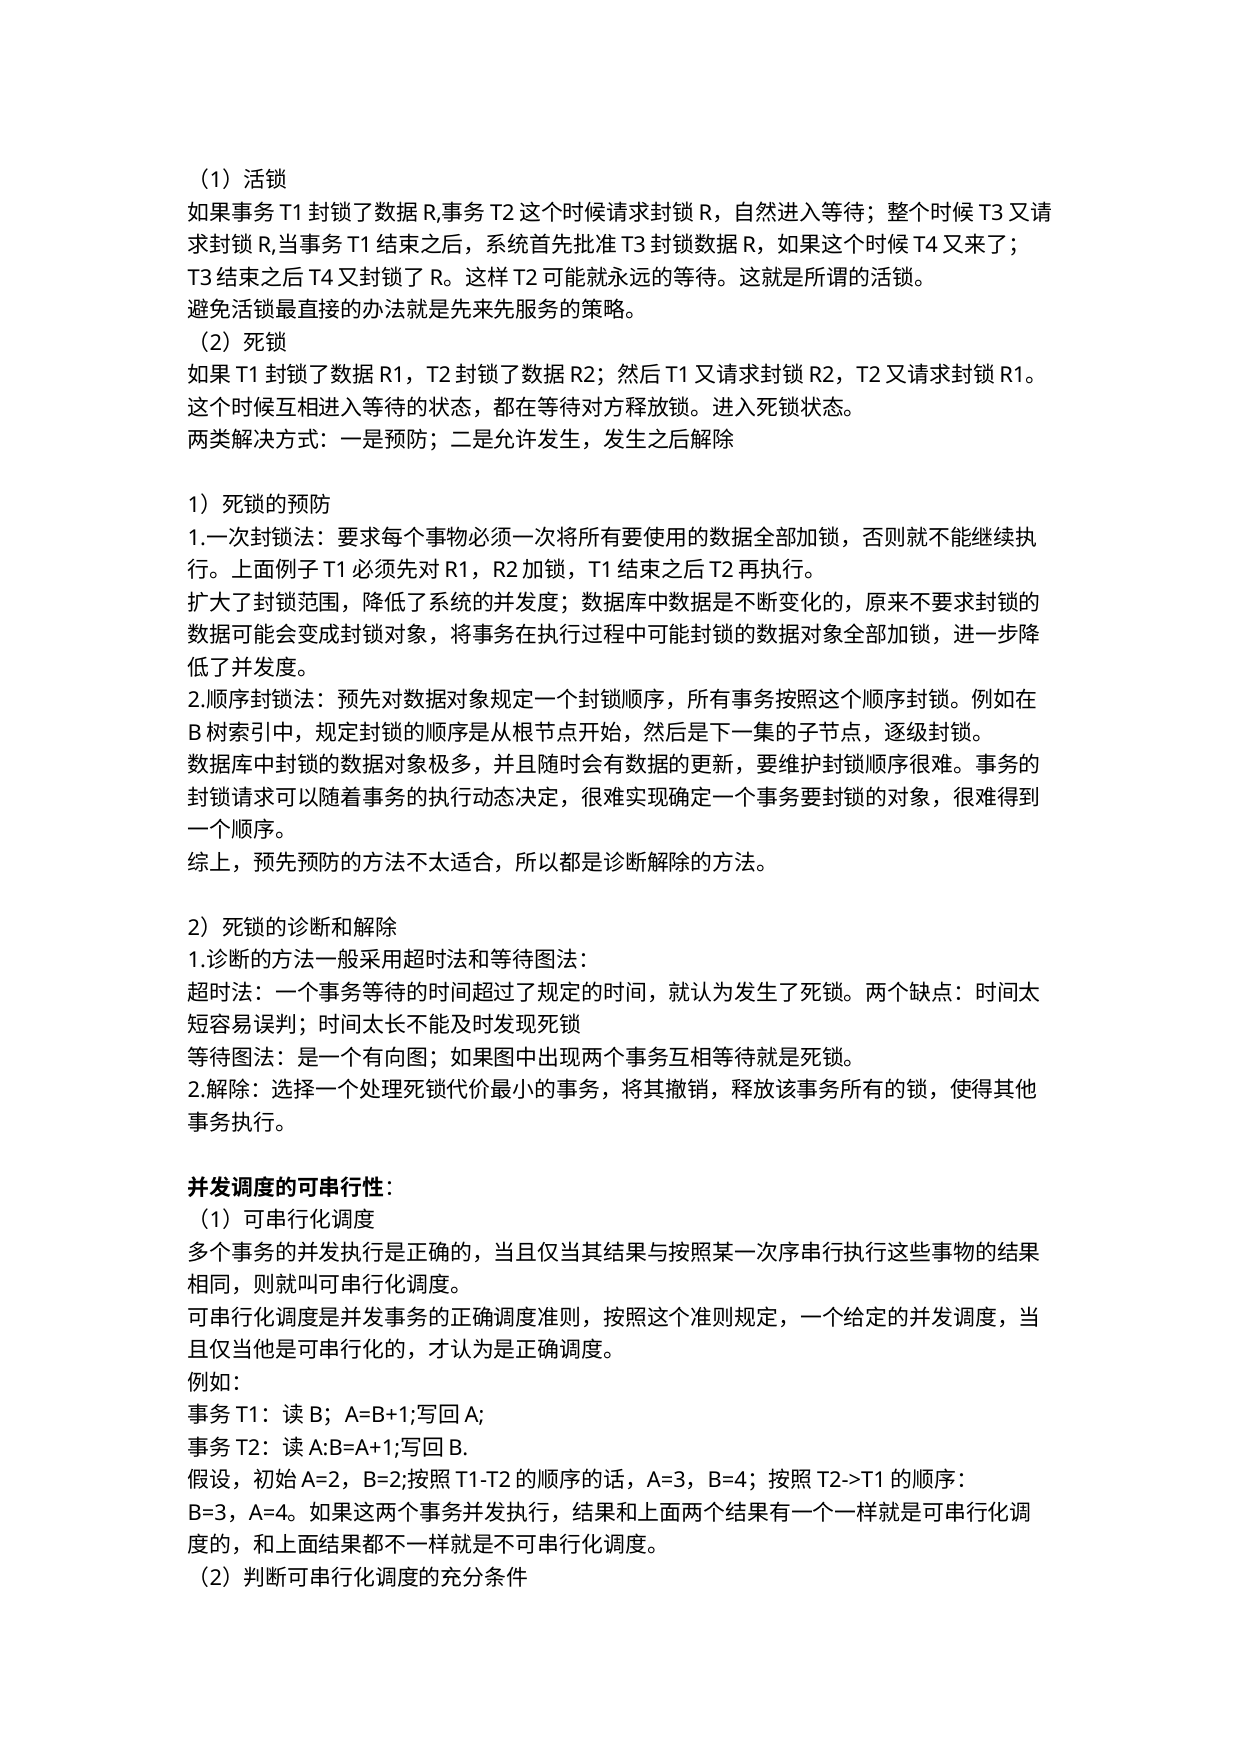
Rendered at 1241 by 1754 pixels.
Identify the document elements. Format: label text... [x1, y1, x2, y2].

text 事务T2：读A:B=A+1;写回B. [187, 1429, 1053, 1462]
text 综上，预先预防的方法不太适合，所以都是诊断解除的方法。 [187, 844, 1053, 877]
text 超时法：一个事务等待的时间超过了规定的时间，就认为发生了死锁。两个缺点：时间太短容易误判；时间太长不能及时发现死锁 [187, 974, 1053, 1039]
text （2）判断可串行化调度的充分条件 [187, 1559, 1053, 1592]
text 2）死锁的诊断和解除 [187, 909, 1053, 942]
text 假设，初始A=2，B=2;按照T1-T2的顺序的话，A=3，B=4；按照T2->T1的顺序：B=3，A=4。如果这两个事务并发执行，结果和上面两个结果有一个一样就是可串行化调度的，和上面结果都不一样就是不可串行化调度。 [187, 1462, 1053, 1559]
text 避免活锁最直接的办法就是先来先服务的策略。 [187, 292, 1053, 324]
text 例如： [187, 1364, 1053, 1397]
text （1）活锁 [187, 162, 1053, 194]
text 可串行化调度是并发事务的正确调度准则，按照这个准则规定，一个给定的并发调度，当且仅当他是可串行化的，才认为是正确调度。 [187, 1299, 1053, 1364]
text 如果事务T1封锁了数据R,事务T2这个时候请求封锁R，自然进入等待；整个时候T3又请求封锁R,当事务T1结束之后，系统首先批准T3封锁数据R，如果这个时候T4又来了；T3结束之后T4又封锁了R。这样T2可能就永远的等待。这就是所谓的活锁。 [187, 194, 1053, 292]
text 两类解决方式：一是预防；二是允许发生，发生之后解除 [187, 422, 1053, 454]
text 事务T1：读B；A=B+1;写回A; [187, 1397, 1053, 1429]
text 如果T1封锁了数据R1，T2封锁了数据R2；然后T1又请求封锁R2，T2又请求封锁R1。这个时候互相进入等待的状态，都在等待对方释放锁。进入死锁状态。 [187, 357, 1053, 422]
text 1）死锁的预防 [187, 487, 1053, 519]
text （2）死锁 [187, 324, 1053, 357]
text 2.解除：选择一个处理死锁代价最小的事务，将其撤销，释放该事务所有的锁，使得其他事务执行。 [187, 1072, 1053, 1137]
text 多个事务的并发执行是正确的，当且仅当其结果与按照某一次序串行执行这些事物的结果相同，则就叫可串行化调度。 [187, 1234, 1053, 1299]
text 1.诊断的方法一般采用超时法和等待图法： [187, 942, 1053, 974]
text （1）可串行化调度 [187, 1202, 1053, 1234]
text 扩大了封锁范围，降低了系统的并发度；数据库中数据是不断变化的，原来不要求封锁的数据可能会变成封锁对象，将事务在执行过程中可能封锁的数据对象全部加锁，进一步降低了并发度。 [187, 584, 1053, 682]
text 1.一次封锁法：要求每个事物必须一次将所有要使用的数据全部加锁，否则就不能继续执行。上面例子T1必须先对R1，R2加锁，T1结束之后T2再执行。 [187, 519, 1053, 584]
text 数据库中封锁的数据对象极多，并且随时会有数据的更新，要维护封锁顺序很难。事务的封锁请求可以随着事务的执行动态决定，很难实现确定一个事务要封锁的对象，很难得到一个顺序。 [187, 747, 1053, 844]
text 并发调度的可串行性： [187, 1169, 1053, 1202]
text 2.顺序封锁法：预先对数据对象规定一个封锁顺序，所有事务按照这个顺序封锁。例如在B树索引中，规定封锁的顺序是从根节点开始，然后是下一集的子节点，逐级封锁。 [187, 682, 1053, 747]
text 等待图法：是一个有向图；如果图中出现两个事务互相等待就是死锁。 [187, 1039, 1053, 1072]
